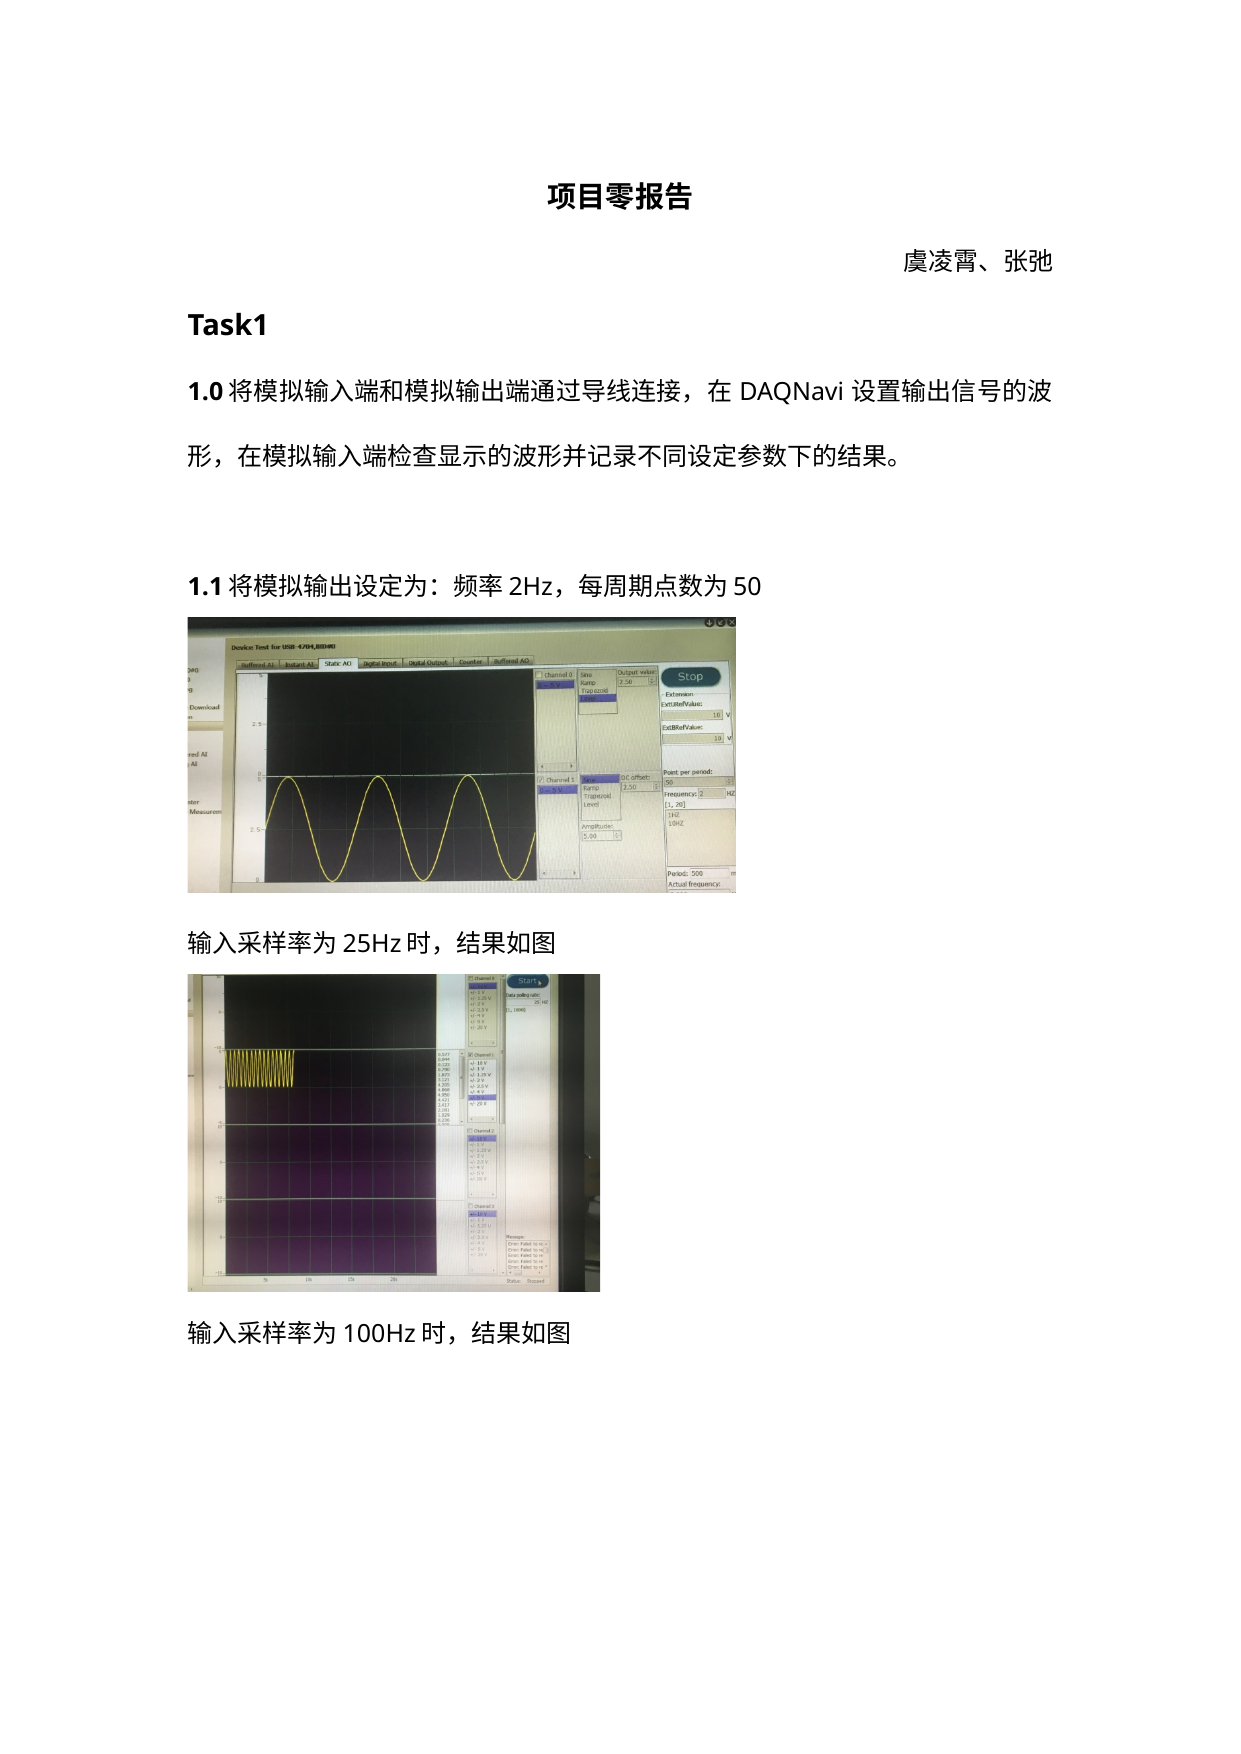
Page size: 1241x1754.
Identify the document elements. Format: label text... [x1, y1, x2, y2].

text 项目零报告 [187, 162, 1053, 227]
text 输入采样率为25Hz时，结果如图 [187, 909, 1053, 974]
text 1.1将模拟输出设定为：频率2Hz，每周期点数为50 [187, 552, 1053, 617]
text 虞凌霄、张弛 [187, 227, 1053, 292]
picture [187, 617, 736, 893]
text 输入采样率为100Hz时，结果如图 [187, 1299, 1053, 1364]
text 1.0将模拟输入端和模拟输出端通过导线连接，在 DAQNavi 设置输出信号的波形，在模拟输入端检查显示的波形并记录不同设定参数下的结果。 [187, 357, 1053, 487]
picture [187, 974, 600, 1292]
text Task1 [187, 292, 1053, 357]
